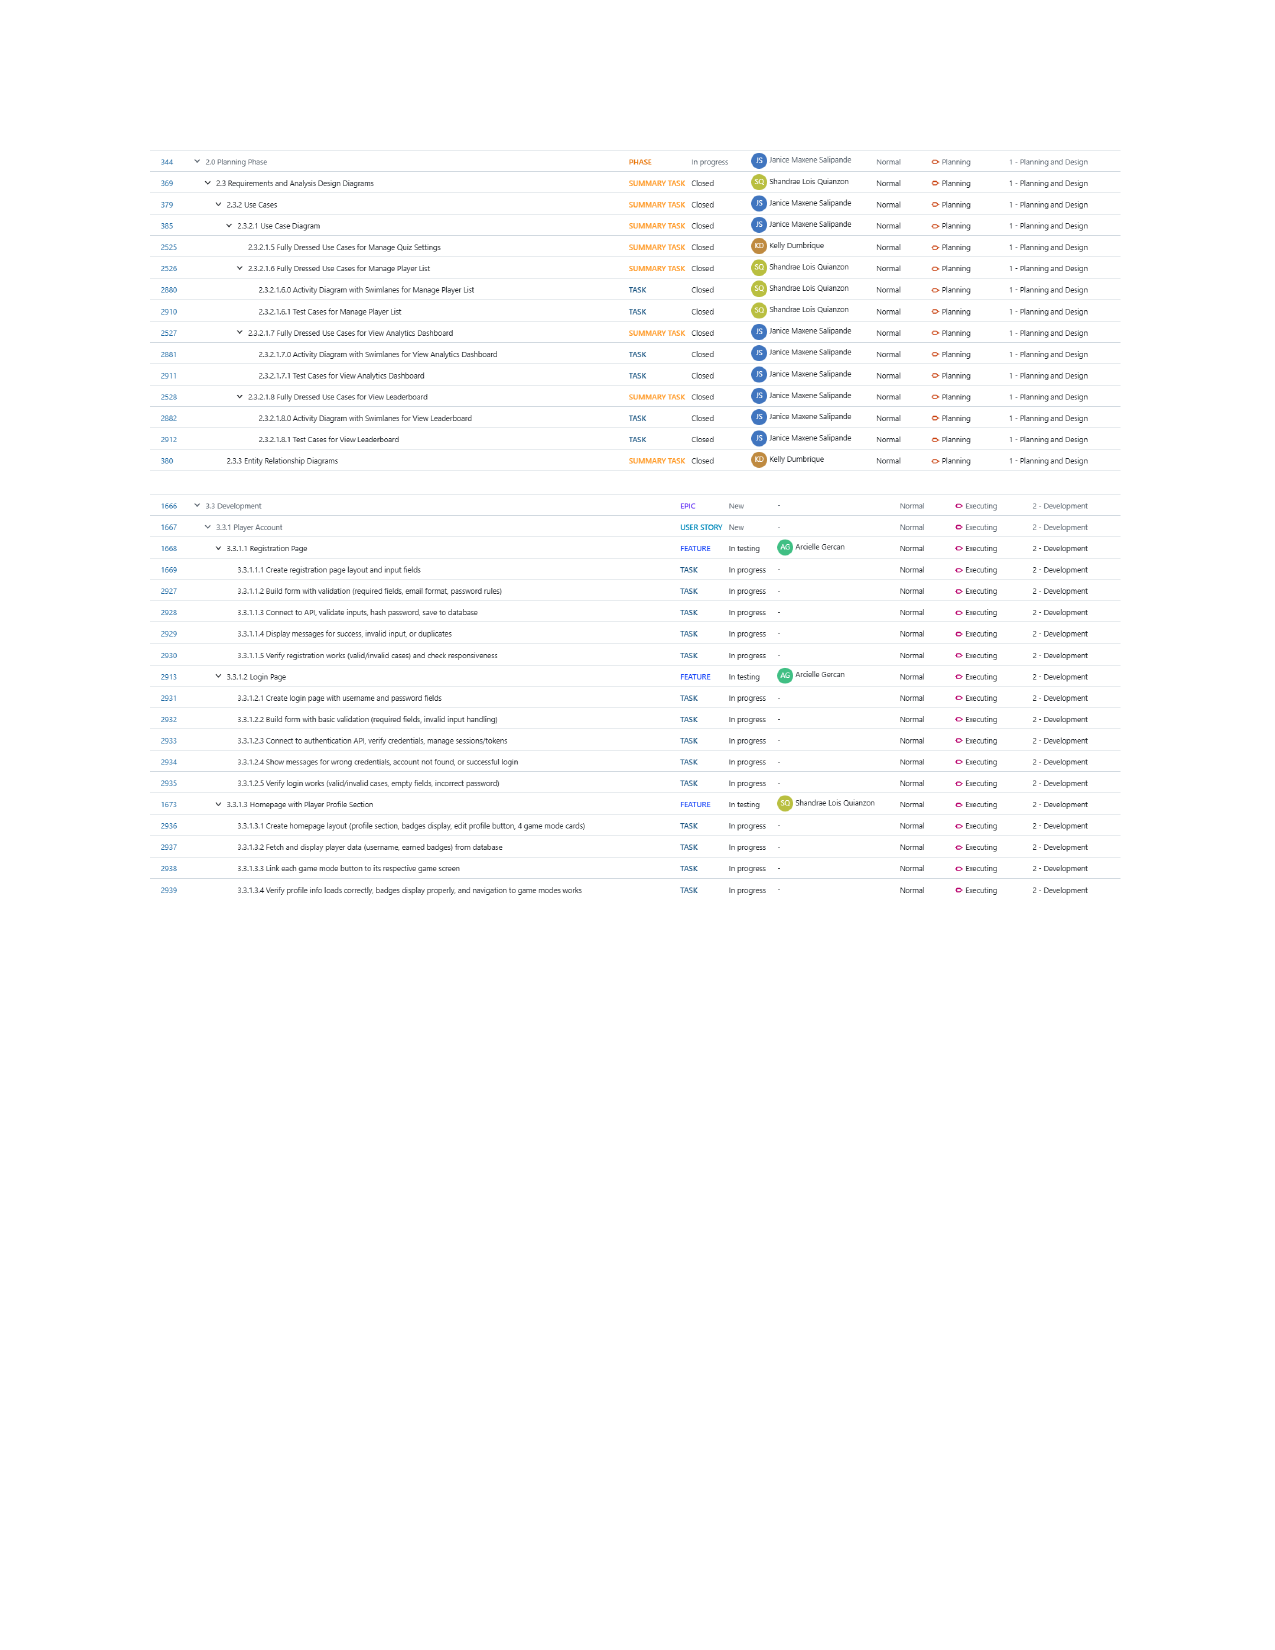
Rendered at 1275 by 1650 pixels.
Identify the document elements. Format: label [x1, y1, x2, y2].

picture [150, 493, 1125, 901]
picture [150, 150, 1125, 471]
